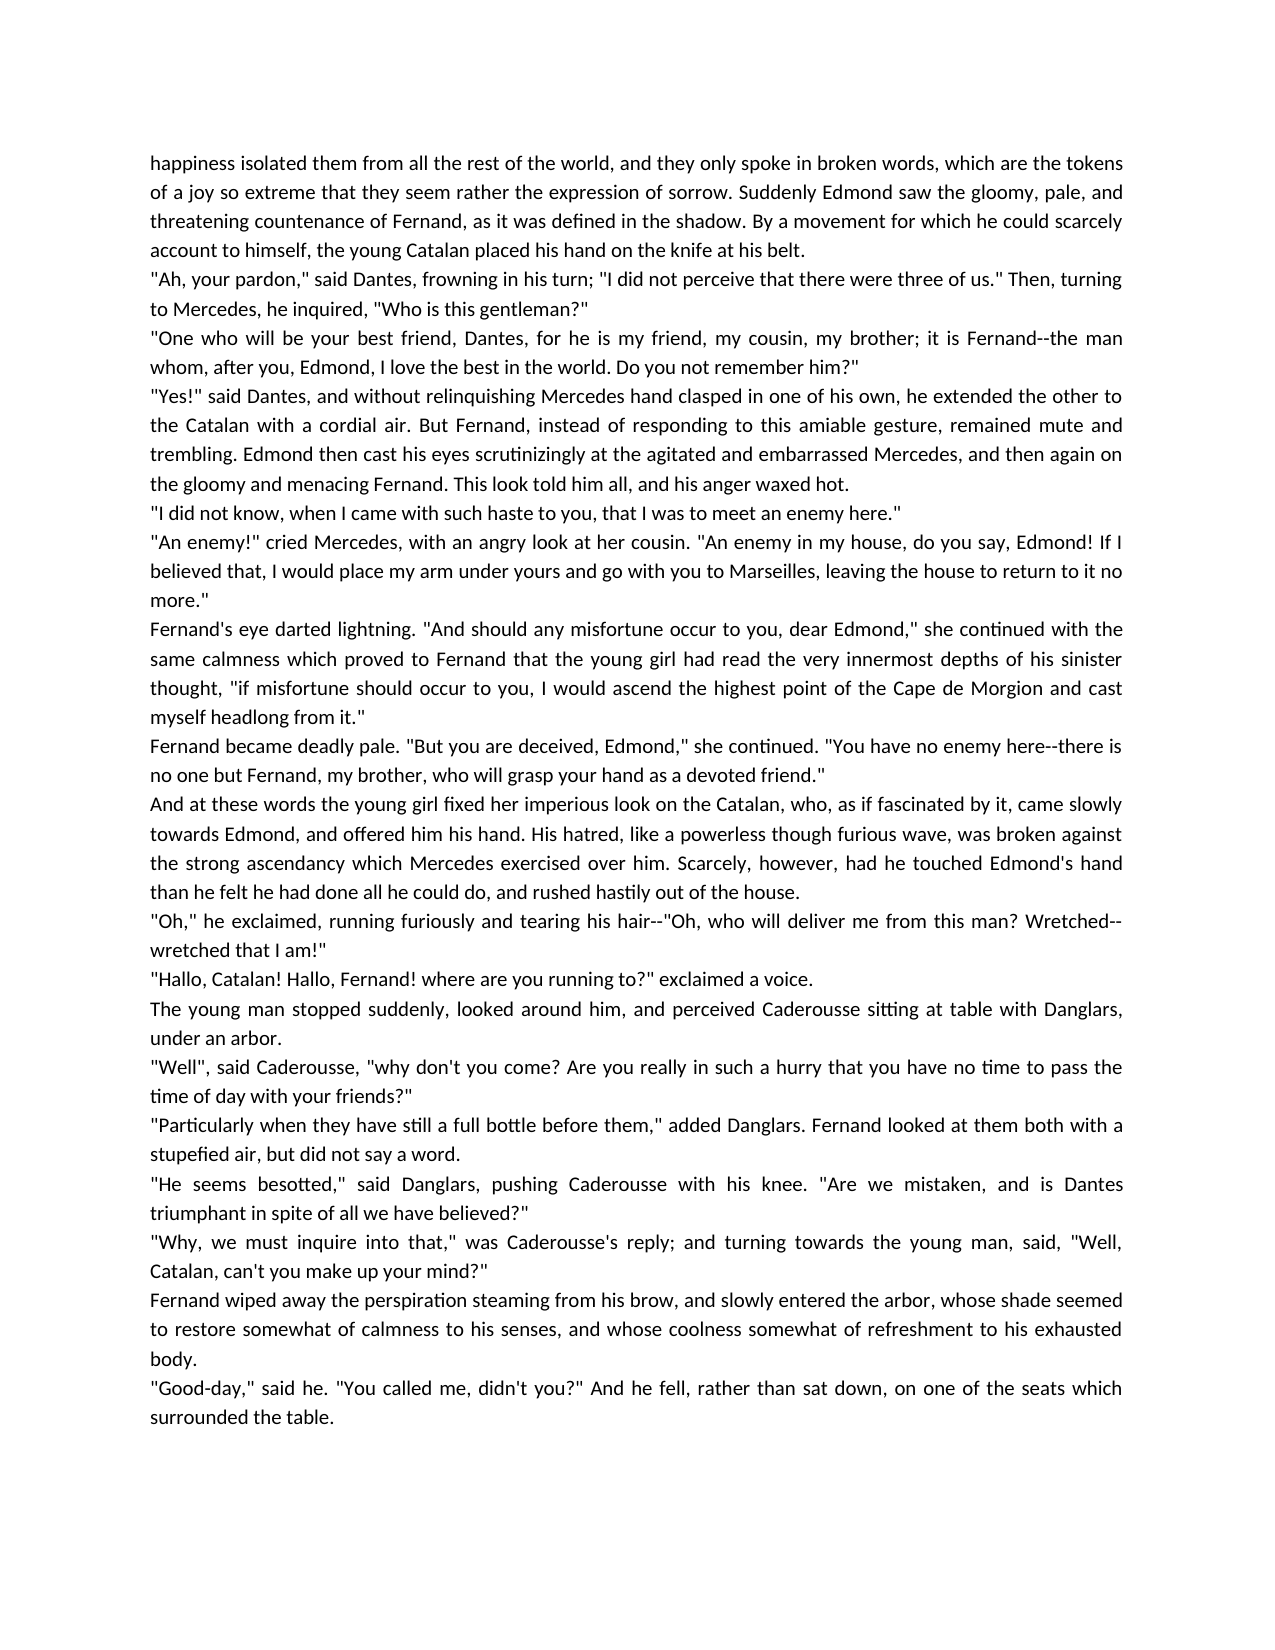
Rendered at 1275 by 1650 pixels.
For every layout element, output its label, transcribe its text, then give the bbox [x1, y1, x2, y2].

text Fernand became deadly pale. "But you are deceived, Edmond," she continued. "You have no enemy here--there is no one but Fernand, my brother, who will grasp your hand as a devoted friend." [150, 733, 1125, 788]
text Fernand wiped away the perspiration steaming from his brow, and slowly entered the arbor, whose shade seemed to restore somewhat of calmness to his senses, and whose coolness somewhat of refreshment to his exhausted body. [150, 1287, 1125, 1371]
text "He seems besotted," said Danglars, pushing Caderousse with his knee. "Are we mistaken, and is Dantes triumphant in spite of all we have believed?" [150, 1171, 1125, 1225]
text "Oh," he exclaimed, running furiously and tearing his hair--"Oh, who will deliver me from this man? Wretched--wretched that I am!" [150, 908, 1125, 963]
text "Why, we must inquire into that," was Caderousse's reply; and turning towards the young man, said, "Well, Catalan, can't you make up your mind?" [150, 1229, 1125, 1284]
text Fernand's eye darted lightning. "And should any misfortune occur to you, dear Edmond," she continued with the same calmness which proved to Fernand that the young girl had read the very innermost depths of his sinister thought, "if misfortune should occur to you, I would ascend the highest point of the Cape de Morgion and cast myself headlong from it." [150, 617, 1125, 729]
text "Well", said Caderousse, "why don't you come? Are you really in such a hurry that you have no time to pass the time of day with your friends?" [150, 1054, 1125, 1109]
text "Hallo, Catalan! Hallo, Fernand! where are you running to?" exclaimed a voice. [150, 967, 1125, 992]
text "An enemy!" cried Mercedes, with an angry look at her cousin. "An enemy in my house, do you say, Edmond! If I believed that, I would place my arm under yours and go with you to Marseilles, leaving the house to return to it no more." [150, 529, 1125, 613]
text "Good-day," said he. "You called me, didn't you?" And he fell, rather than sat down, on one of the seats which surrounded the table. [150, 1375, 1125, 1429]
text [150, 150, 1125, 263]
text "I did not know, when I came with such haste to you, that I was to meet an enemy here." [150, 500, 1125, 525]
text "Particularly when they have still a full bottle before them," added Danglars. Fernand looked at them both with a stupefied air, but did not say a word. [150, 1112, 1125, 1167]
text "One who will be your best friend, Dantes, for he is my friend, my cousin, my brother; it is Fernand--the man whom, after you, Edmond, I love the best in the world. Do you not remember him?" [150, 325, 1125, 379]
text "Ah, your pardon," said Dantes, frowning in his turn; "I did not perceive that there were three of us." Then, turning to Mercedes, he inquired, "Who is this gentleman?" [150, 267, 1125, 321]
text "Yes!" said Dantes, and without relinquishing Mercedes hand clasped in one of his own, he extended the other to the Catalan with a cordial air. But Fernand, instead of responding to this amiable gesture, remained mute and trembling. Edmond then cast his eyes scrutinizingly at the agitated and embarrassed Mercedes, and then again on the gloomy and menacing Fernand. This look told him all, and his anger waxed hot. [150, 383, 1125, 496]
text And at these words the young girl fixed her imperious look on the Catalan, who, as if fascinated by it, came slowly towards Edmond, and offered him his hand. His hatred, like a powerless though furious wave, was broken against the strong ascendancy which Mercedes exercised over him. Scarcely, however, had he touched Edmond's hand than he felt he had done all he could do, and rushed hastily out of the house. [150, 792, 1125, 904]
text The young man stopped suddenly, looked around him, and perceived Caderousse sitting at table with Danglars, under an arbor. [150, 996, 1125, 1050]
